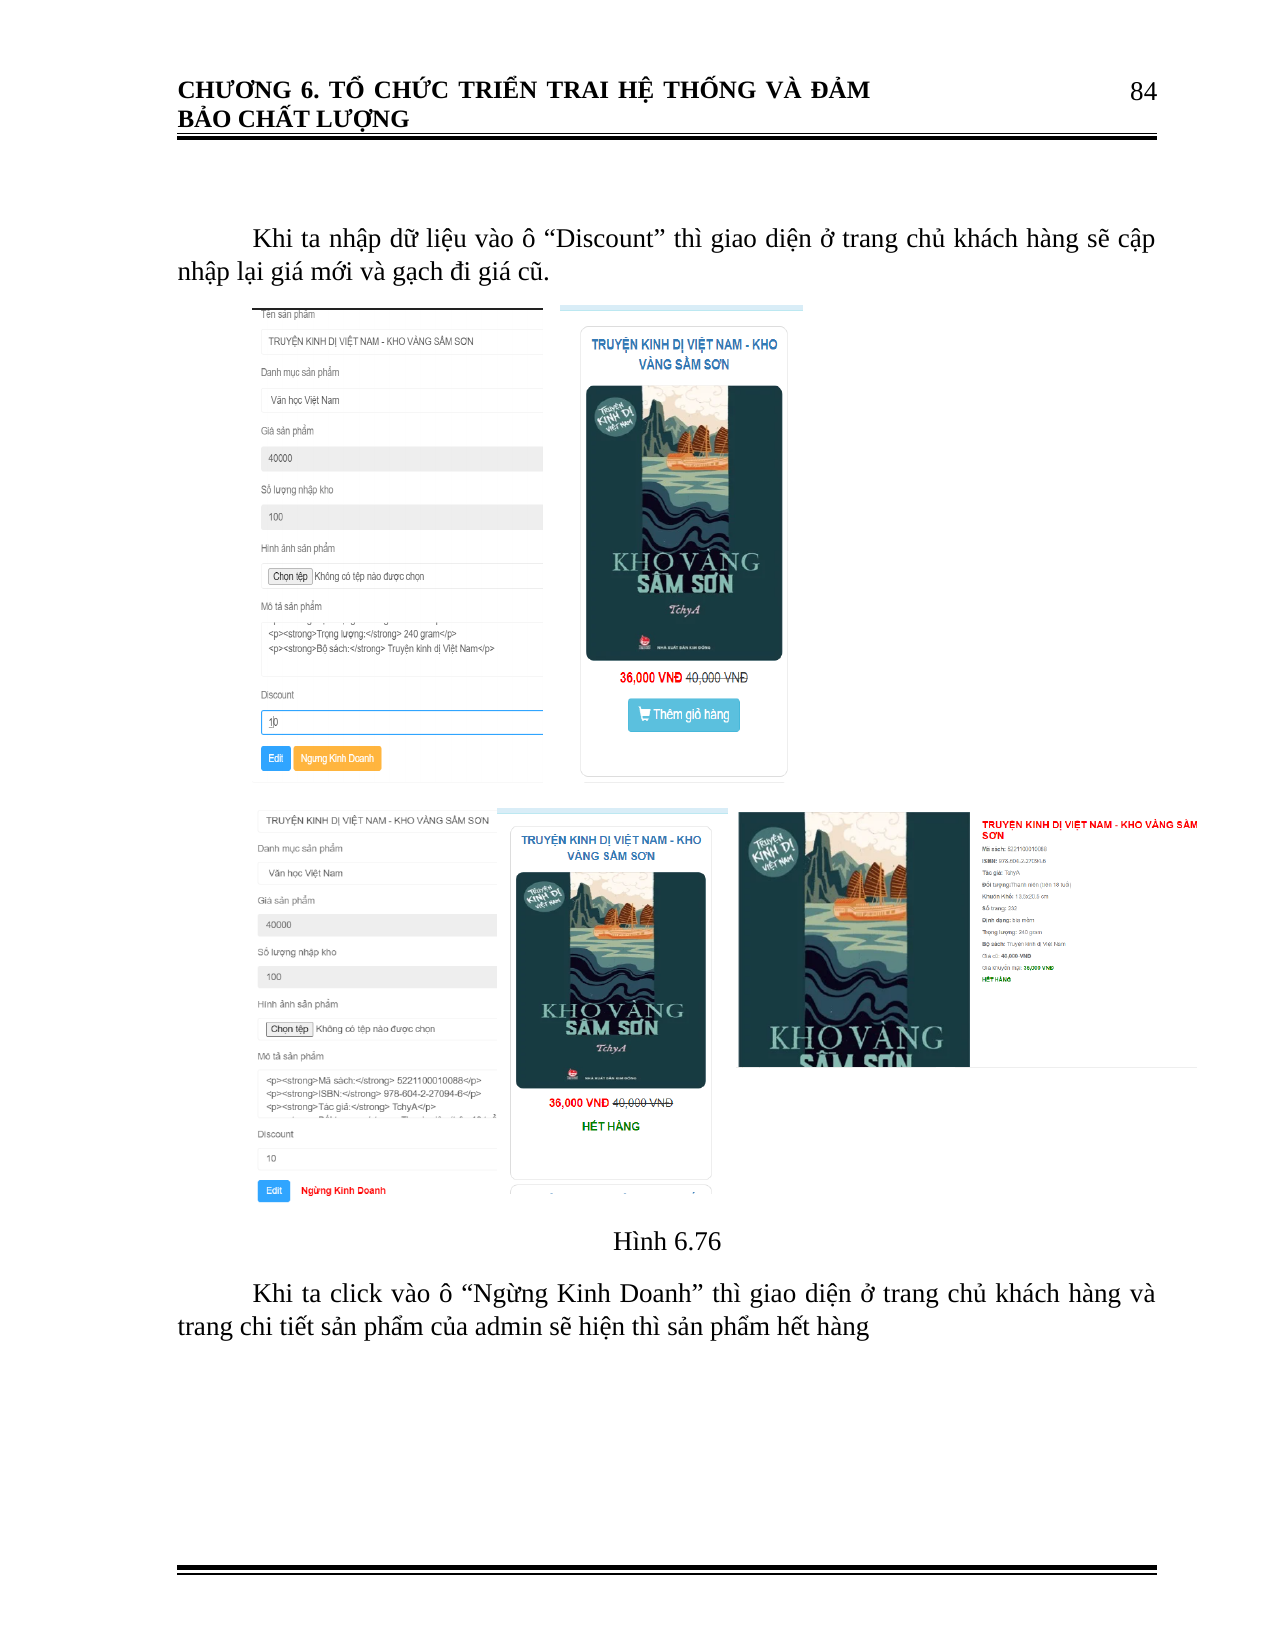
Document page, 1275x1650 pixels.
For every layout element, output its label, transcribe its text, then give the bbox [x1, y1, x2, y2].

picture [252, 308, 543, 783]
text Khi ta nhập dữ liệu vào ô “Discount” thì giao diện ở trang chủ khách hàng sẽ cập nhập lại giá mới và gạch đi giá cũ. [177, 222, 1157, 286]
picture [736, 808, 1197, 1068]
picture [252, 802, 728, 1205]
text Khi ta click vào ô “Ngừng Kinh Doanh” thì giao diện ở trang chủ khách hàng và trang chi tiết sản phẩm của admin sẽ hiện thì sản phẩm hết hàng [177, 1277, 1157, 1342]
picture [560, 305, 803, 783]
